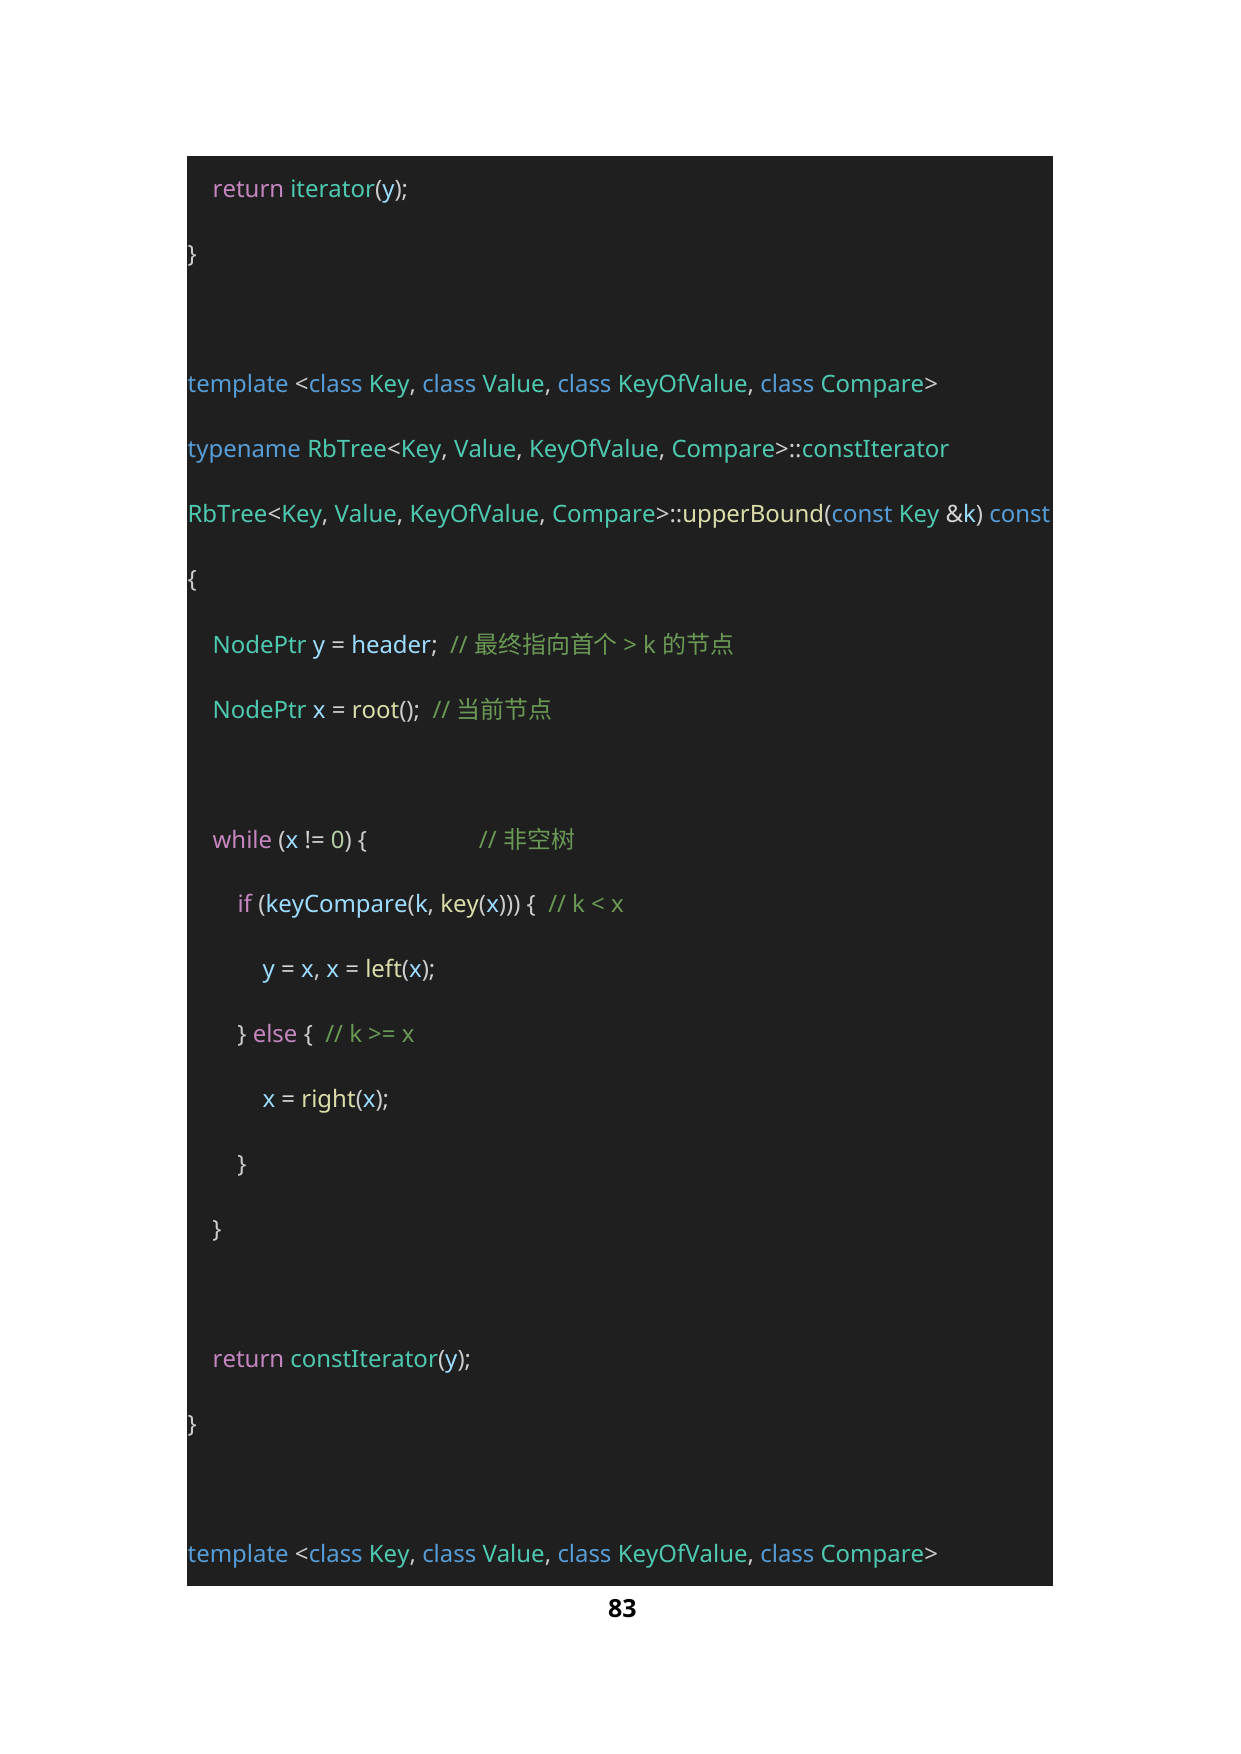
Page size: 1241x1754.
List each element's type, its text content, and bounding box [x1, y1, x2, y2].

text y = x, x = left(x); [187, 936, 1053, 1001]
text } else { // k >= x [187, 1001, 1053, 1066]
text typename RbTree<Key, Value, KeyOfValue, Compare>::constIterator [187, 416, 1053, 481]
text } [187, 221, 1053, 286]
text RbTree<Key, Value, KeyOfValue, Compare>::upperBound(const Key &k) const { [187, 481, 1053, 611]
text NodePtr x = root(); // 当前节点 [187, 676, 1053, 741]
text while (x != 0) { // 非空树 [187, 806, 1053, 871]
text return constIterator(y); [187, 1326, 1053, 1391]
text x = right(x); [187, 1066, 1053, 1131]
text return iterator(y); [187, 156, 1053, 221]
text NodePtr y = header; // 最终指向首个 > k 的节点 [187, 611, 1053, 676]
text template <class Key, class Value, class KeyOfValue, class Compare> [187, 1521, 1053, 1586]
text template <class Key, class Value, class KeyOfValue, class Compare> [187, 351, 1053, 416]
text } [187, 1196, 1053, 1261]
text } [187, 1391, 1053, 1456]
text if (keyCompare(k, key(x))) { // k < x [187, 871, 1053, 936]
text } [187, 1131, 1053, 1196]
